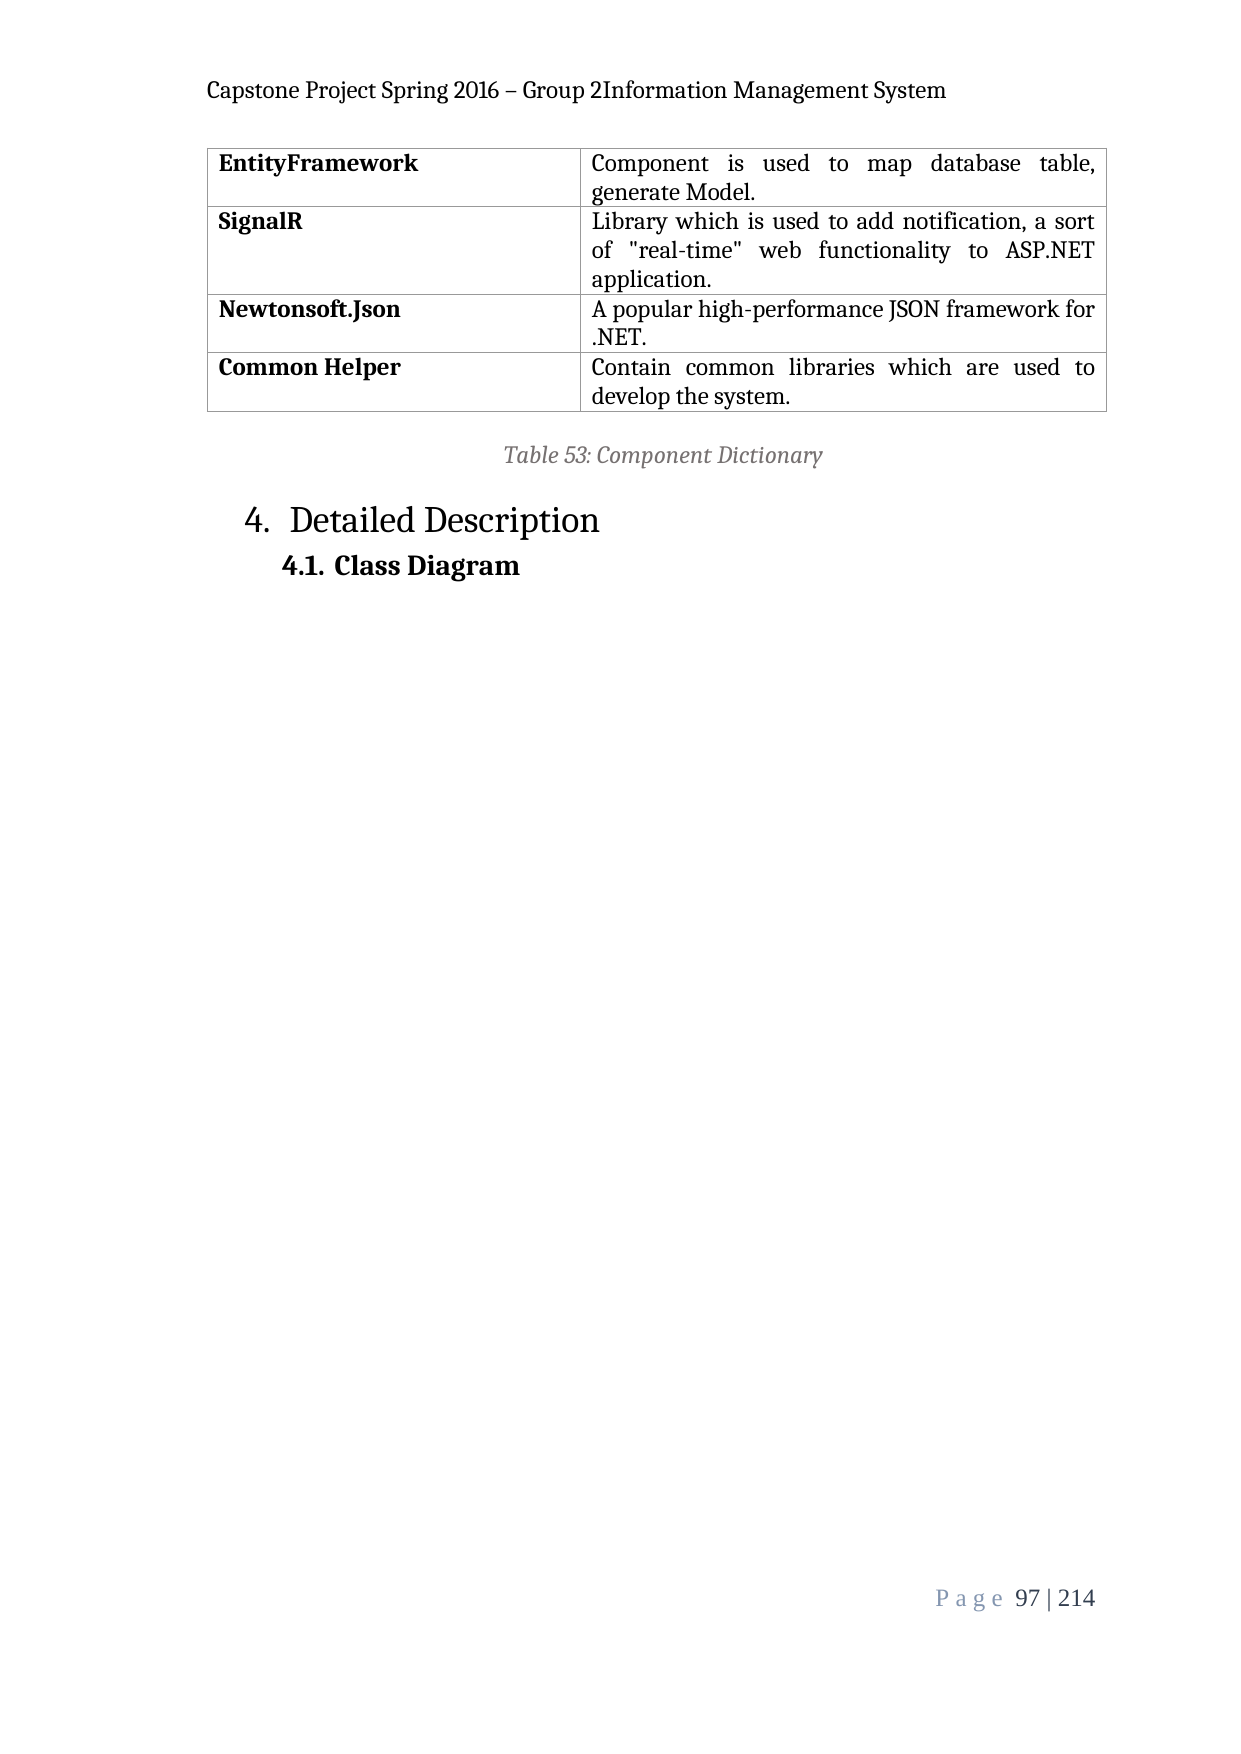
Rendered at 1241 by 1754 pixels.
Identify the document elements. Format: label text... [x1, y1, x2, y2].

table_cell Newtonsoft.Json [208, 295, 580, 352]
table_cell Component is used to map database table, generate Model. [581, 149, 1106, 206]
table_cell SignalR [208, 207, 580, 293]
table_cell Contain common libraries which are used to develop the system. [581, 353, 1106, 411]
table_cell EntityFramework [208, 149, 580, 206]
subtitle Class Diagram [282, 549, 1122, 583]
subtitle Detailed Description [244, 499, 1122, 542]
table_cell A popular high-performance JSON framework for .NET. [581, 295, 1106, 352]
table_cell Library which is used to add notification, a sort of "real-time" web functionality to ASP.NET application. [581, 207, 1106, 293]
table_cell Common Helper [208, 353, 580, 411]
